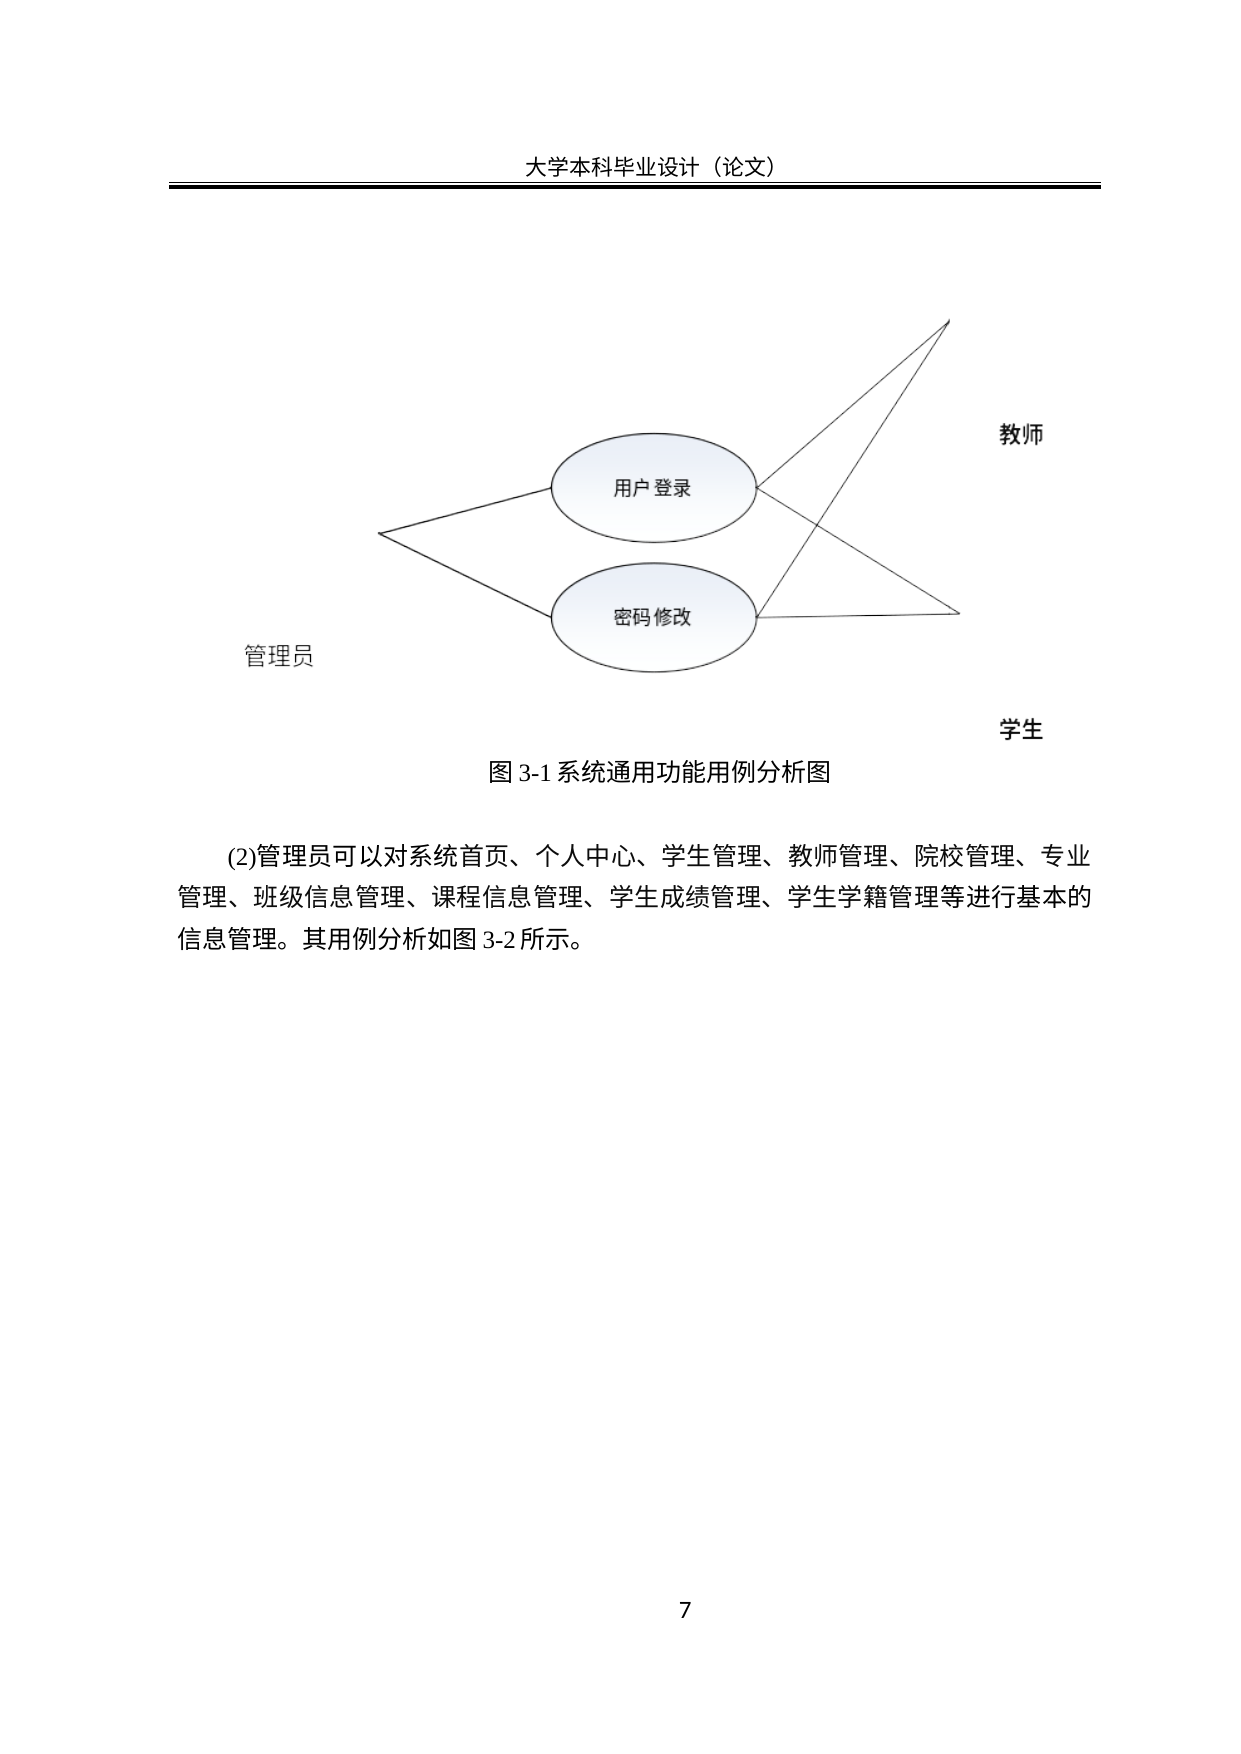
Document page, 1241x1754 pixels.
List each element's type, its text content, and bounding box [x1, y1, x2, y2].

text (2)管理员可以对系统首页、个人中心、学生管理、教师管理、院校管理、专业管理、班级信息管理、课程信息管理、学生成绩管理、学生学籍管理等进行基本的信息管理。其用例分析如图3-2所示。 [177, 831, 1092, 956]
text 图3-1系统通用功能用例分析图 [177, 747, 1092, 789]
